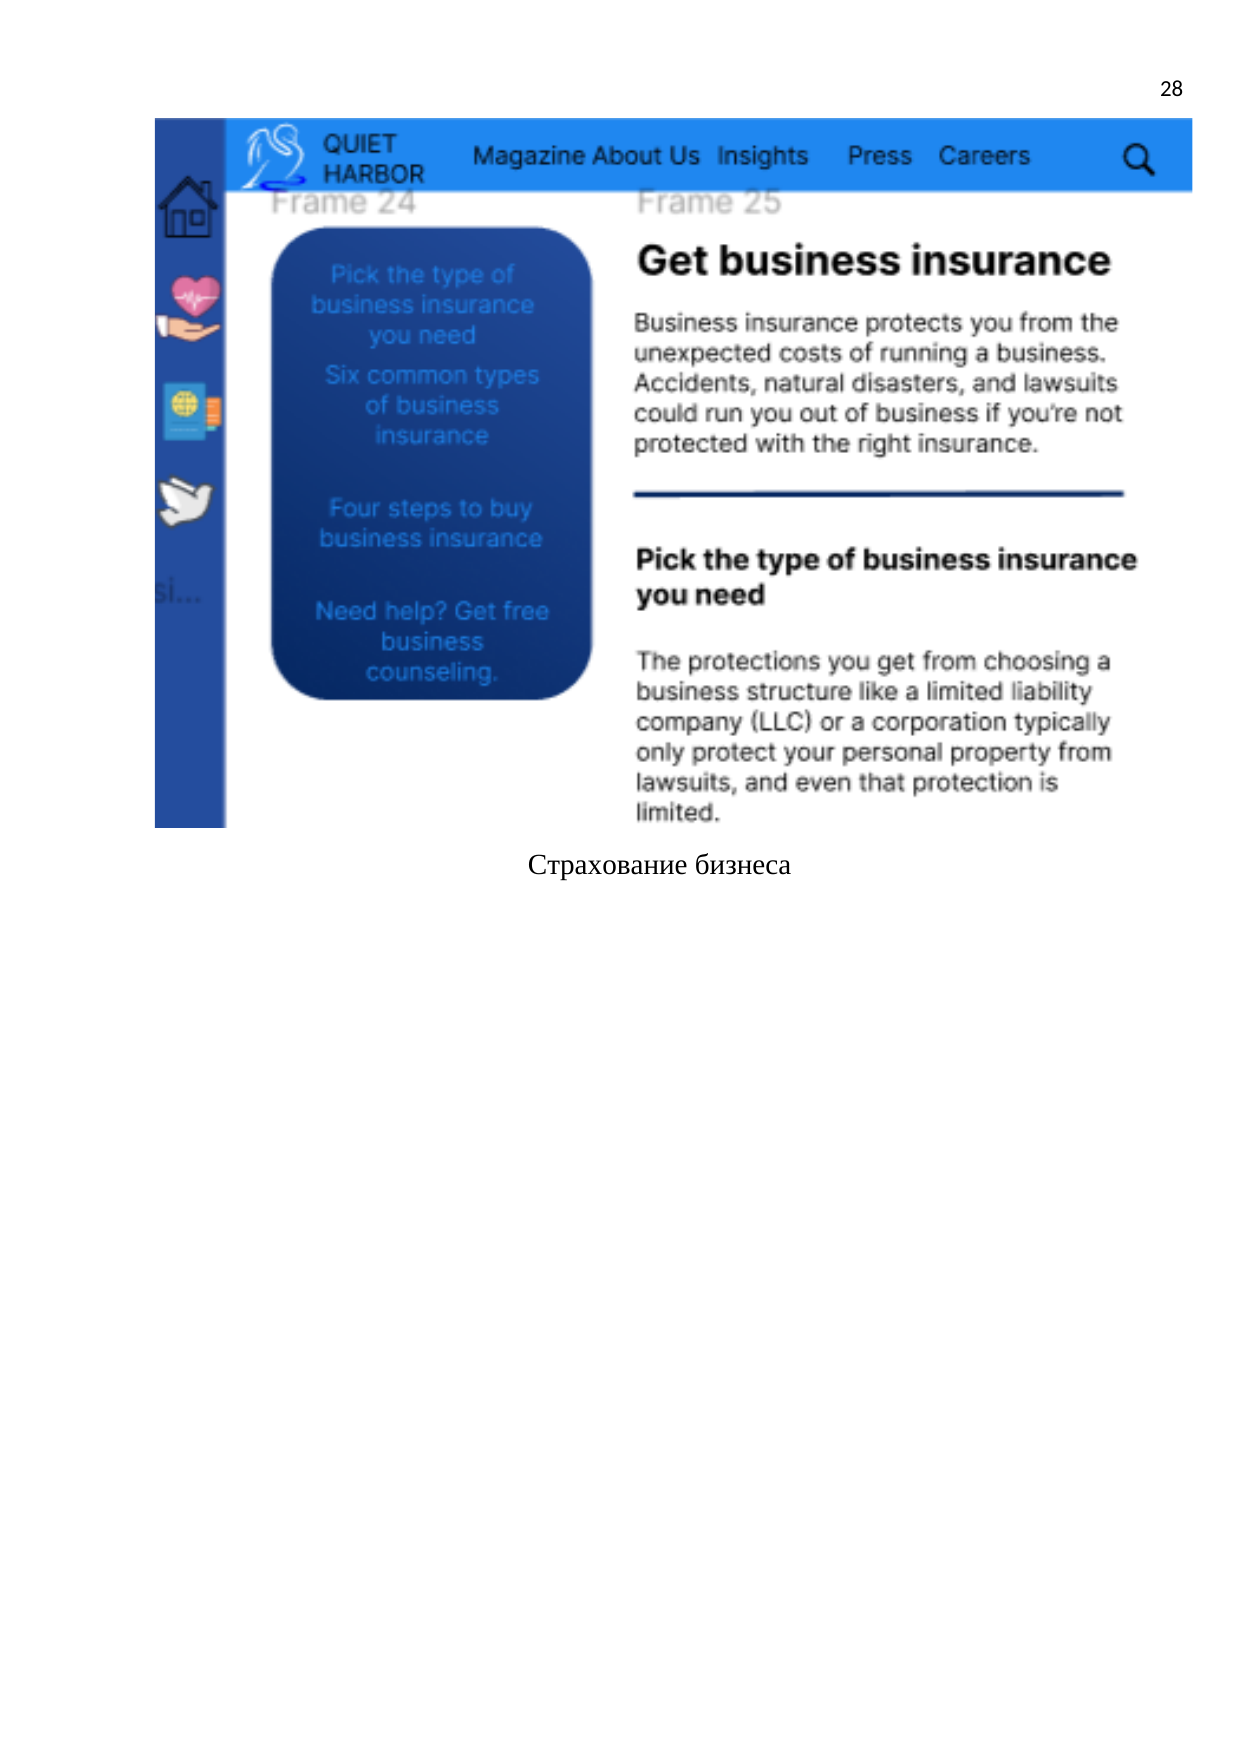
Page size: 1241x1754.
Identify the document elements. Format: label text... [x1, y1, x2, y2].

text Страхование бизнеса [136, 847, 1183, 880]
